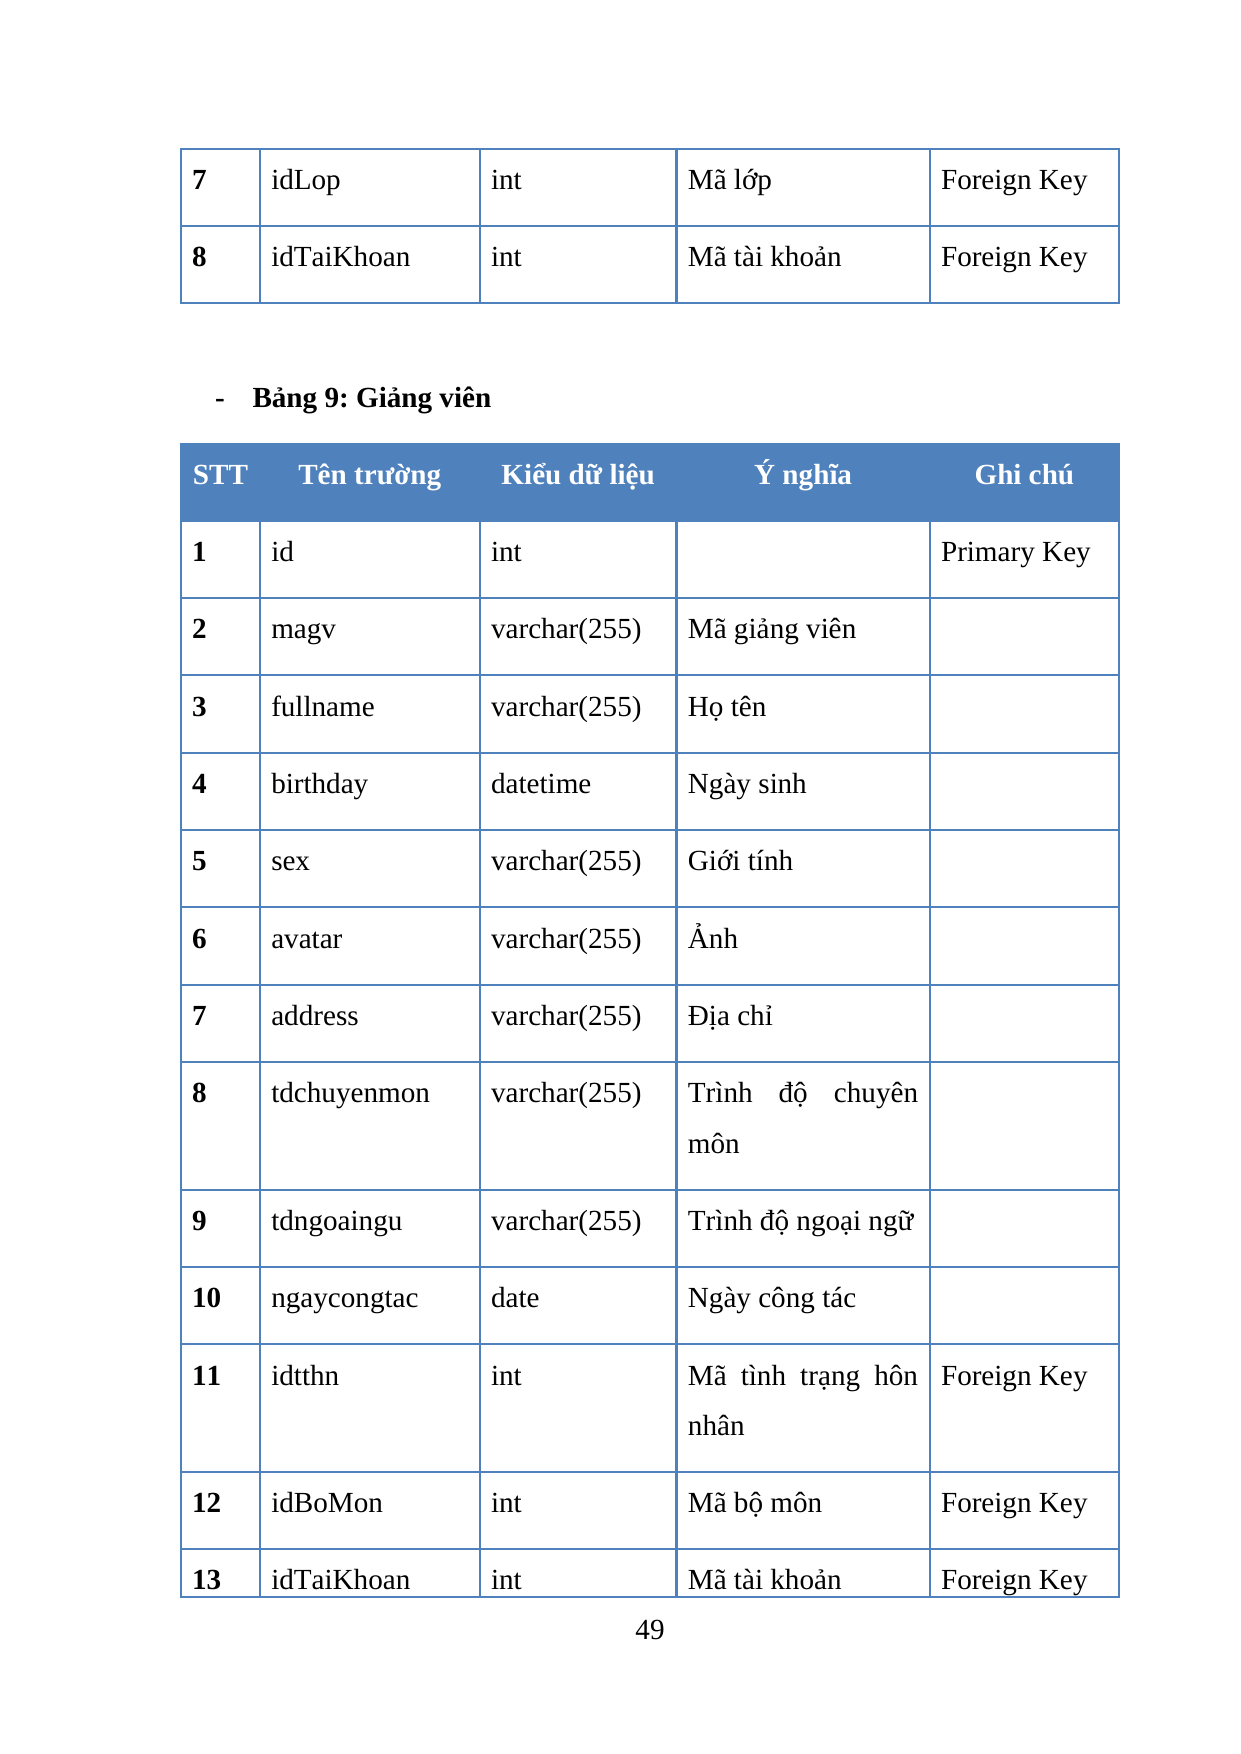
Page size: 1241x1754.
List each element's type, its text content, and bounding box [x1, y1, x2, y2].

table_cell Foreign Key [931, 1473, 1118, 1548]
table_cell 4 [182, 754, 259, 829]
table_cell address [261, 986, 479, 1061]
table_cell [931, 676, 1118, 752]
table_cell 8 [182, 1063, 259, 1188]
table_cell Mã tình trạng hôn nhân [678, 1345, 929, 1471]
table_cell date [481, 1268, 675, 1343]
table_cell Trình độ chuyên môn [678, 1063, 929, 1188]
table_cell 8 [182, 227, 259, 302]
table_cell Ảnh [678, 908, 929, 983]
table_cell int [481, 1473, 675, 1548]
table_cell 3 [182, 676, 259, 752]
table_cell 6 [182, 908, 259, 983]
table_cell Mã tài khoản [678, 1550, 929, 1596]
table_cell 11 [182, 1345, 259, 1471]
table_cell [931, 1191, 1118, 1266]
table_cell Giới tính [678, 831, 929, 906]
list Bảng 9: Giảng viên [215, 380, 1122, 413]
table_cell fullname [261, 676, 479, 752]
table_cell idTaiKhoan [261, 1550, 479, 1596]
table_cell varchar(255) [481, 599, 675, 674]
table_cell [931, 986, 1118, 1061]
table_cell [931, 1268, 1118, 1343]
table_cell Mã bộ môn [678, 1473, 929, 1548]
table_header Kiểu dữ liệu [481, 445, 675, 520]
table_cell avatar [261, 908, 479, 983]
table_cell varchar(255) [481, 1191, 675, 1266]
table_cell 5 [182, 831, 259, 906]
table_cell Ngày sinh [678, 754, 929, 829]
table_cell tdchuyenmon [261, 1063, 479, 1188]
table_cell [931, 908, 1118, 983]
table_cell [931, 1063, 1118, 1188]
table_cell 10 [182, 1268, 259, 1343]
table_cell Mã giảng viên [678, 599, 929, 674]
table_cell varchar(255) [481, 908, 675, 983]
table_cell 12 [182, 1473, 259, 1548]
table_cell int [481, 1345, 675, 1471]
table_cell 7 [182, 986, 259, 1061]
table_cell Foreign Key [931, 150, 1118, 225]
table_cell [931, 831, 1118, 906]
table_cell Foreign Key [931, 227, 1118, 302]
table_cell [931, 754, 1118, 829]
table_header STT [182, 445, 259, 520]
table_cell id [261, 522, 479, 597]
table_cell Foreign Key [931, 1550, 1118, 1596]
table_cell Mã tài khoản [678, 227, 929, 302]
table_cell Ngày công tác [678, 1268, 929, 1343]
table_cell ngaycongtac [261, 1268, 479, 1343]
table_cell 9 [182, 1191, 259, 1266]
table_cell Foreign Key [931, 1345, 1118, 1471]
table_cell 2 [182, 599, 259, 674]
table_cell Primary Key [931, 522, 1118, 597]
table_cell magv [261, 599, 479, 674]
table_cell int [481, 522, 675, 597]
table_cell [931, 599, 1118, 674]
table_header Ý nghĩa [678, 445, 929, 520]
table_cell idTaiKhoan [261, 227, 479, 302]
table_cell int [481, 150, 675, 225]
table_cell int [481, 1550, 675, 1596]
table_cell varchar(255) [481, 986, 675, 1061]
table_cell 1 [182, 522, 259, 597]
table_cell idLop [261, 150, 479, 225]
table_cell Trình độ ngoại ngữ [678, 1191, 929, 1266]
table_cell Địa chỉ [678, 986, 929, 1061]
table_cell sex [261, 831, 479, 906]
table_cell 7 [182, 150, 259, 225]
table_cell tdngoaingu [261, 1191, 479, 1266]
table_cell 13 [182, 1550, 259, 1596]
table_cell idBoMon [261, 1473, 479, 1548]
table_cell int [481, 227, 675, 302]
table_cell datetime [481, 754, 675, 829]
table_cell Mã lớp [678, 150, 929, 225]
table_cell idtthn [261, 1345, 479, 1471]
table_cell varchar(255) [481, 831, 675, 906]
table_header Ghi chú [931, 445, 1118, 520]
table_cell Họ tên [678, 676, 929, 752]
table_cell varchar(255) [481, 676, 675, 752]
table_header Tên trường [261, 445, 479, 520]
table_cell [678, 522, 929, 597]
table_cell birthday [261, 754, 479, 829]
table_cell varchar(255) [481, 1063, 675, 1188]
